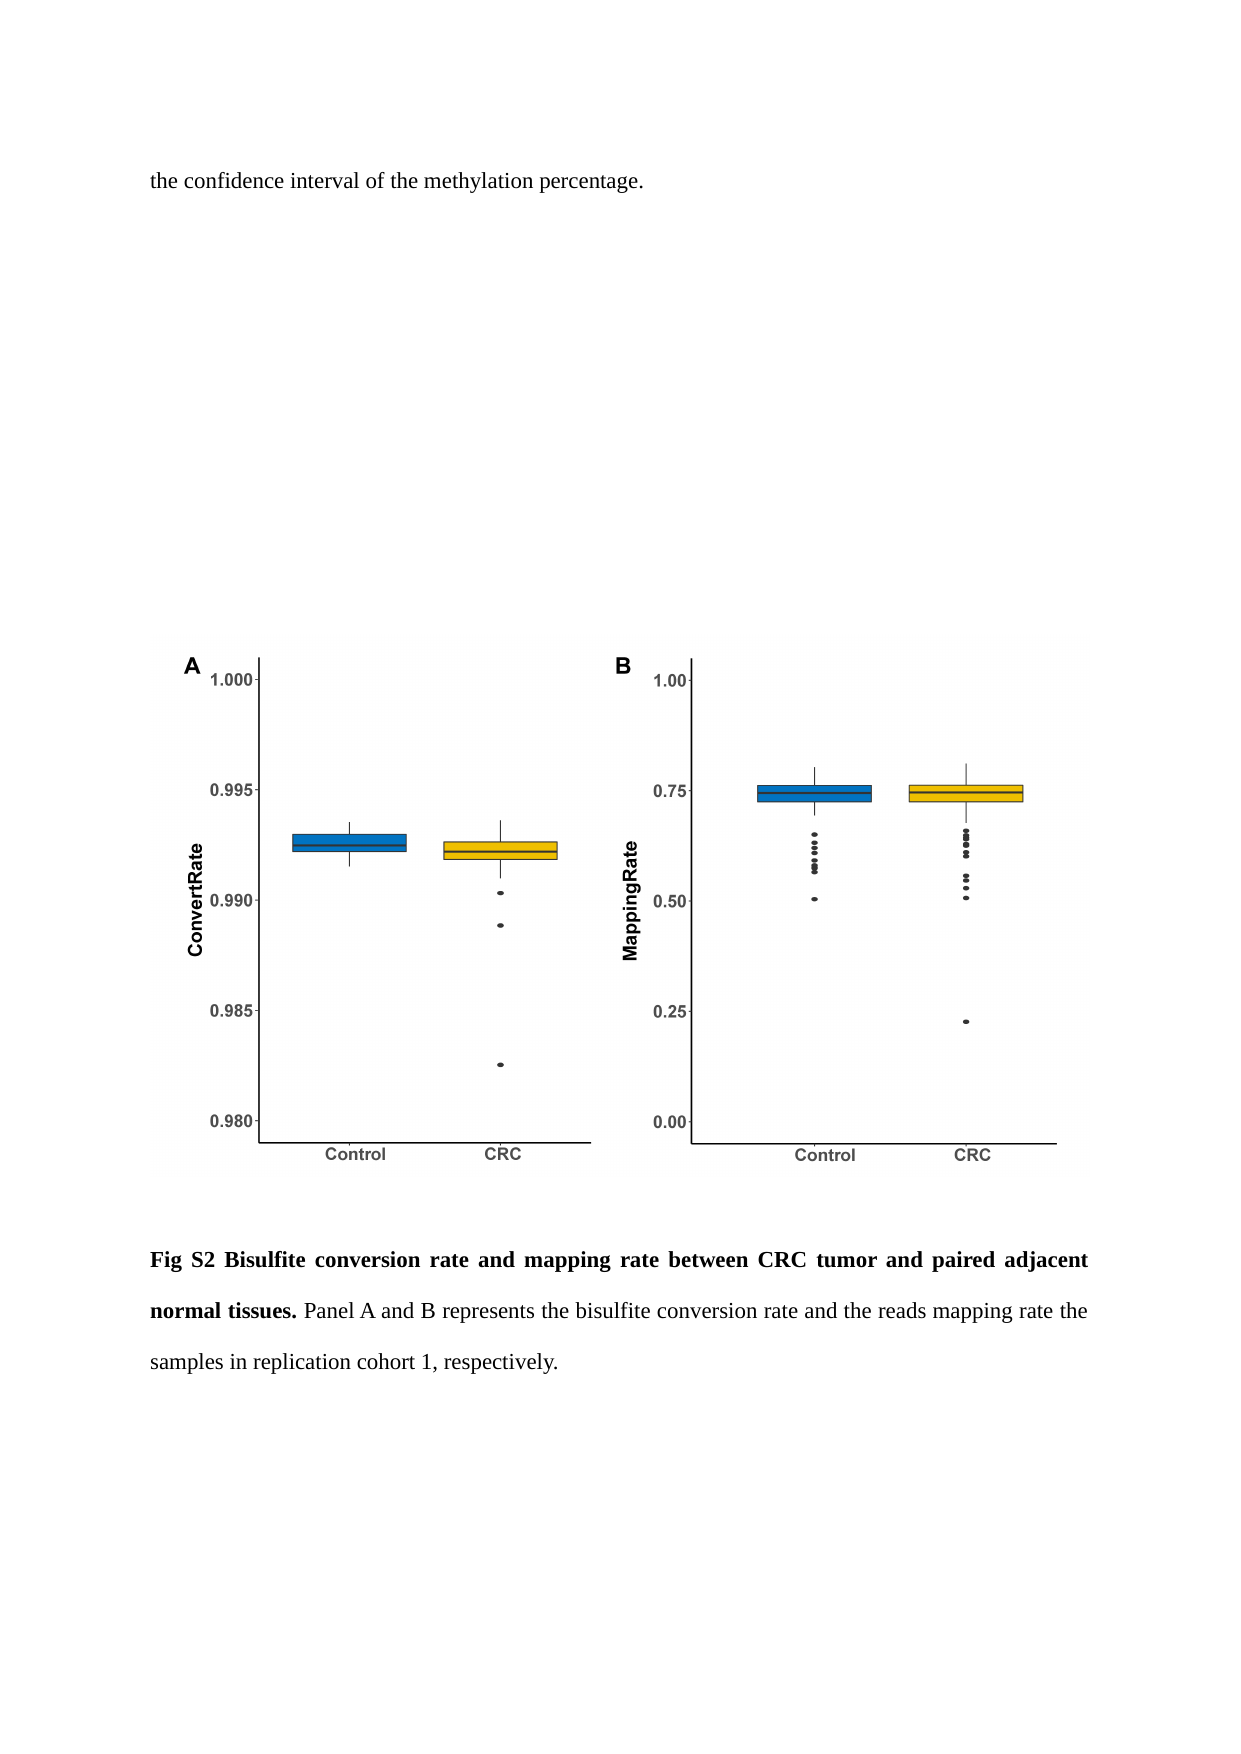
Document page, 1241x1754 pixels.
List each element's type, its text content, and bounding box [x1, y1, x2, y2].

text Fig S2 Bisulfite conversion rate and mapping rate between CRC tumor and paired adjacent normal tissues. Panel A and B represents the bisulfite conversion rate and the reads mapping rate the samples in replication cohort 1, respectively. [150, 1242, 1090, 1378]
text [150, 164, 1090, 198]
picture [150, 634, 1090, 1177]
